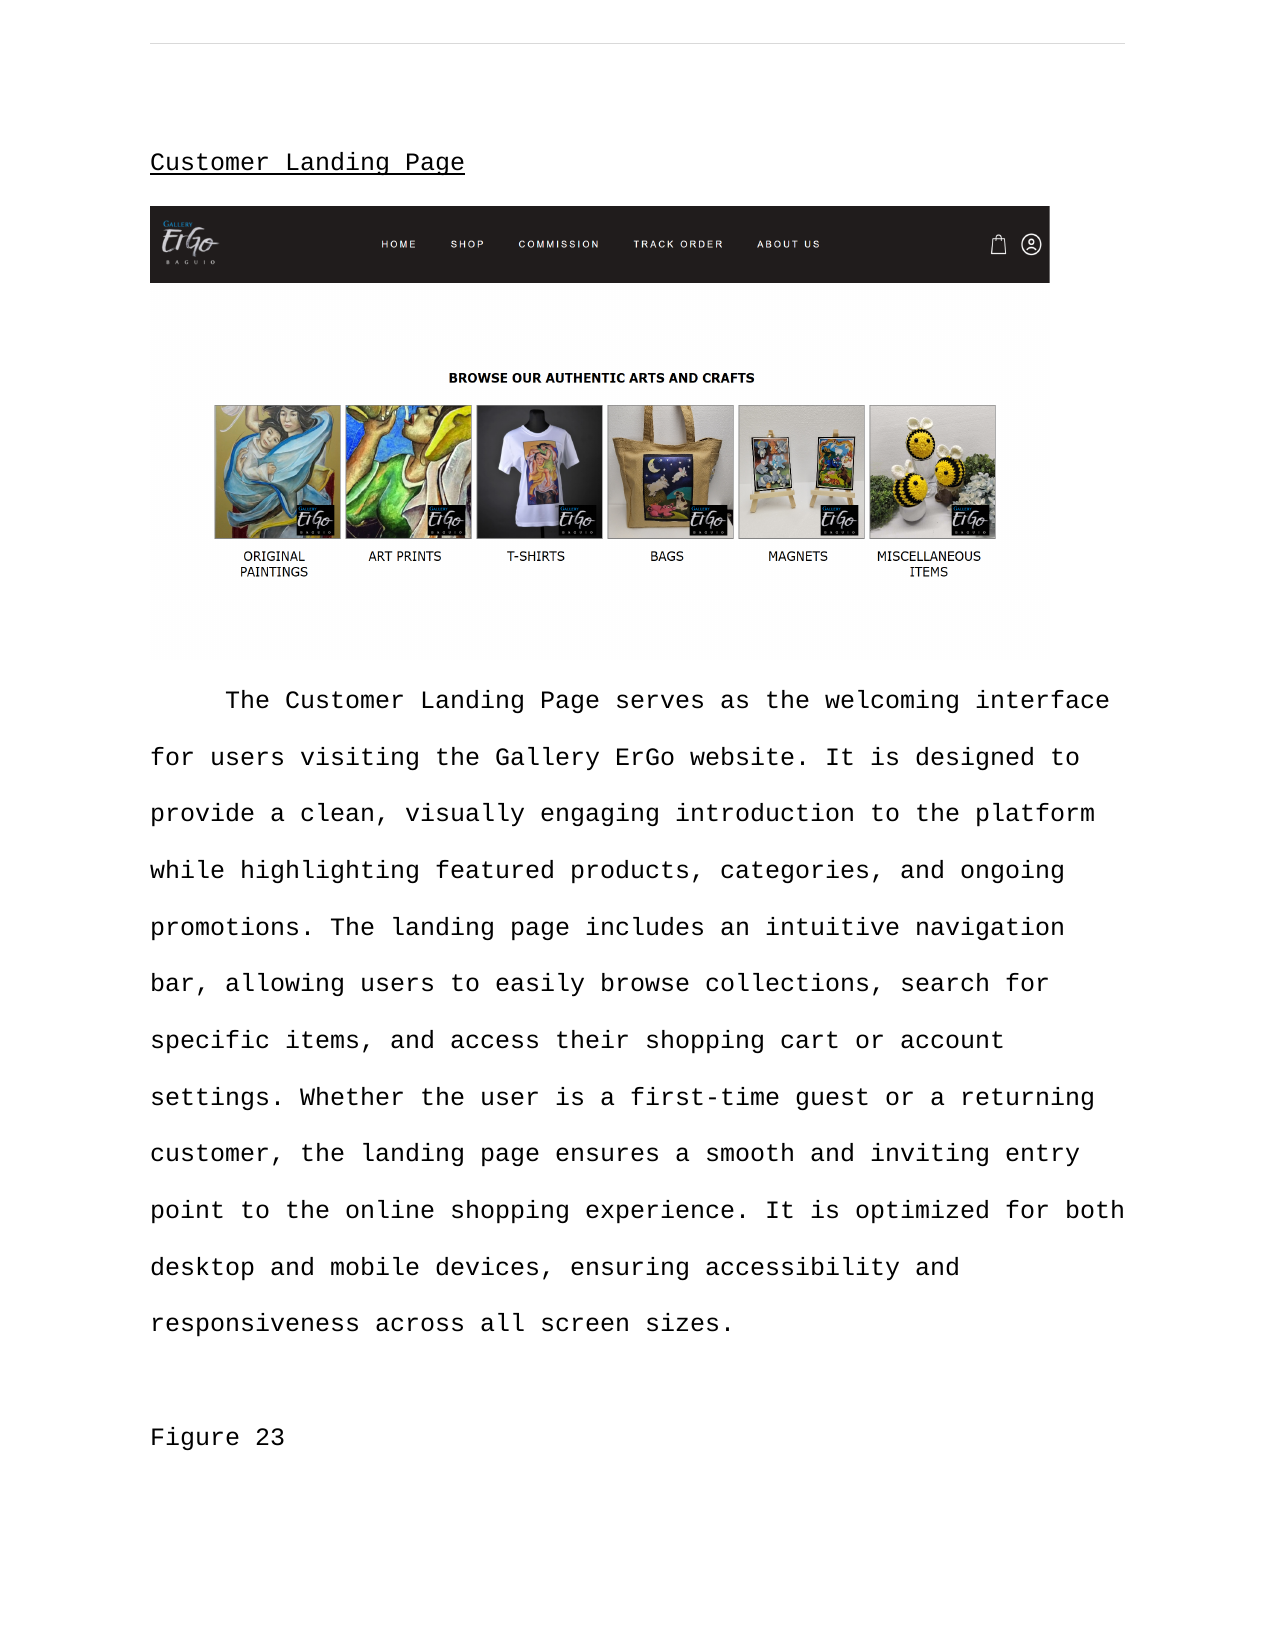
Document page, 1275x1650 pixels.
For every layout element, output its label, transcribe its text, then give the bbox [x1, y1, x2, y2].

picture [150, 206, 1050, 660]
text Figure 23 [150, 1424, 1125, 1453]
text Customer Landing Page [150, 150, 1125, 178]
